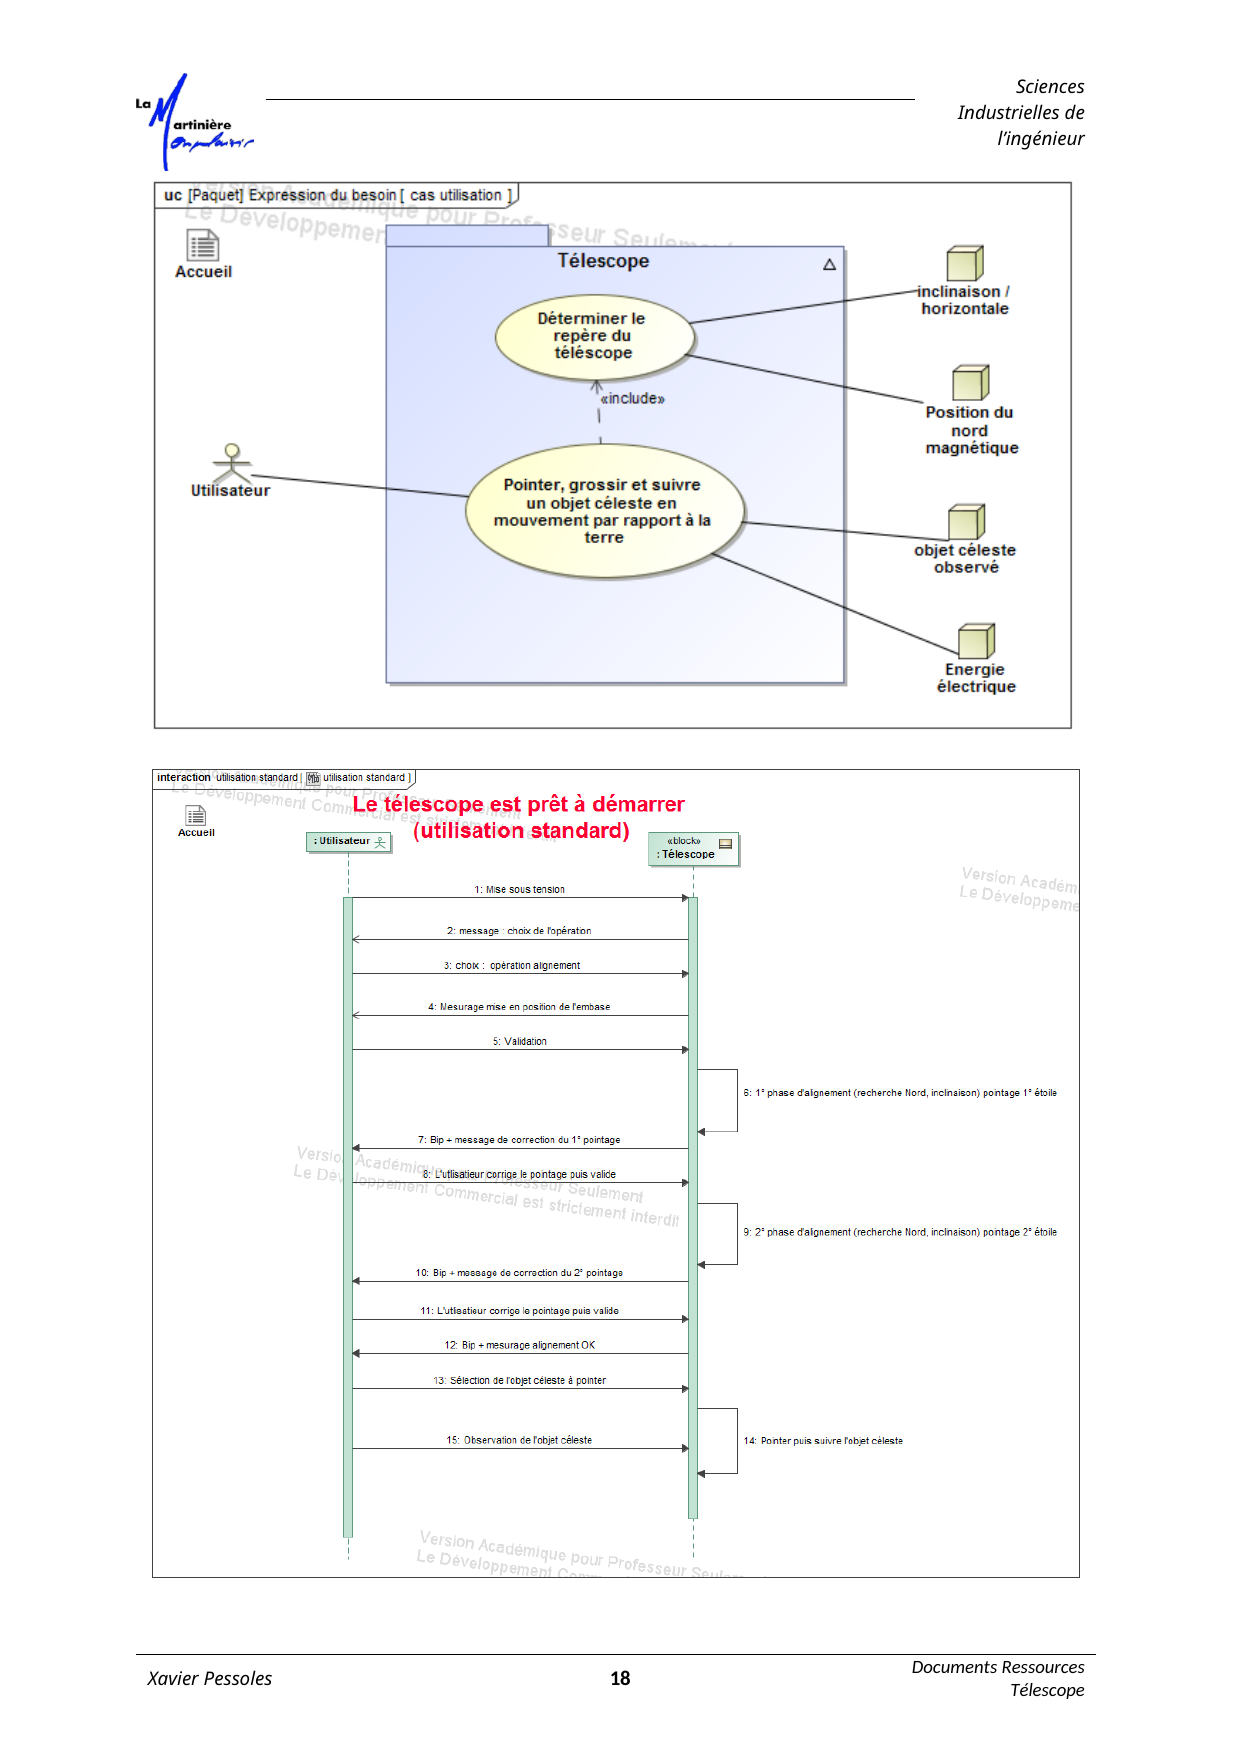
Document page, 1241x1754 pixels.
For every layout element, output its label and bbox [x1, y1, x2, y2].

picture [147, 175, 1092, 749]
picture [147, 764, 1092, 1613]
picture [136, 73, 254, 171]
